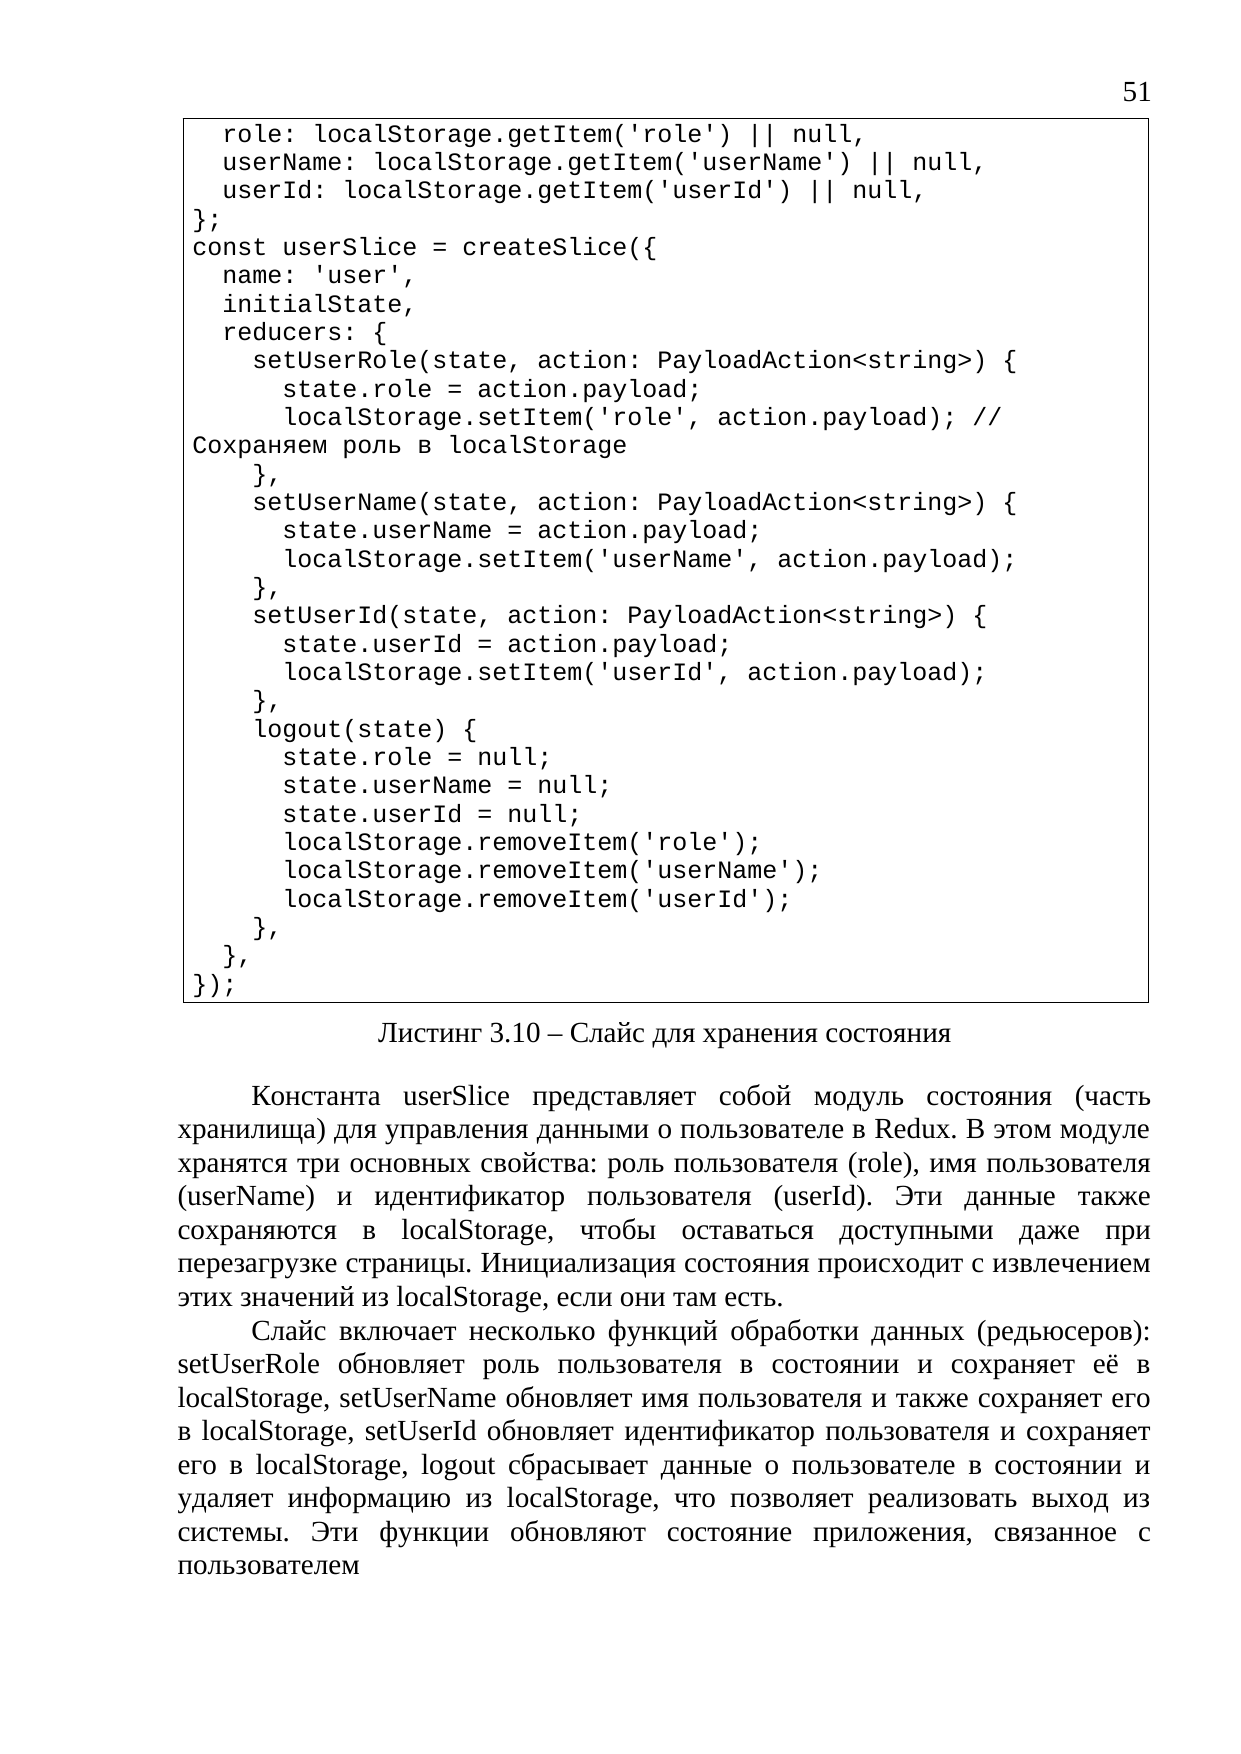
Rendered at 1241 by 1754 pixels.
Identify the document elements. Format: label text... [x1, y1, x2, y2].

text }; [184, 203, 1148, 231]
text initialState, [184, 288, 1148, 316]
text userName: localStorage.getItem('userName') || null, [184, 146, 1148, 175]
text }, [184, 571, 1148, 600]
text }, [184, 940, 1148, 968]
text setUserRole(state, action: PayloadAction<string>) { [184, 345, 1148, 373]
text localStorage.removeItem('userName'); [184, 855, 1148, 883]
text userId: localStorage.getItem('userId') || null, [184, 175, 1148, 203]
text }, [184, 685, 1148, 713]
text const userSlice = createSlice({ [184, 231, 1148, 260]
text }); [184, 968, 1148, 1002]
text Слайс включает несколько функций обработки данных (редьюсеров): setUserRole обновляет роль пользователя в состоянии и сохраняет её в localStorage, setUserName обновляет имя пользователя и также сохраняет его в localStorage, setUserId обновляет идентификатор пользователя и сохраняет его в localStorage, logout сбрасывает данные о пользователе в состоянии и удаляет информацию из localStorage, что позволяет реализовать выход из системы. Эти функции обновляют состояние приложения, связанное с пользователем [177, 1313, 1152, 1581]
text localStorage.setItem('userId', action.payload); [184, 656, 1148, 685]
text state.role = action.payload; [184, 373, 1148, 401]
text setUserName(state, action: PayloadAction<string>) { [184, 486, 1148, 515]
text state.role = null; [184, 741, 1148, 770]
text name: 'user', [184, 260, 1148, 288]
text state.userName = action.payload; [184, 515, 1148, 543]
text logout(state) { [184, 713, 1148, 741]
text localStorage.setItem('role', action.payload); // Сохраняем роль в localStorage [184, 401, 1148, 458]
text }, [184, 458, 1148, 486]
text state.userId = action.payload; [184, 628, 1148, 656]
text reducers: { [184, 316, 1148, 345]
text localStorage.setItem('userName', action.payload); [184, 543, 1148, 571]
text localStorage.removeItem('role'); [184, 826, 1148, 855]
text state.userName = null; [184, 770, 1148, 798]
text Листинг 3.10 – Слайс для хранения состояния [177, 1015, 1152, 1049]
text Константа userSlice представляет собой модуль состояния (часть хранилища) для управления данными о пользователе в Redux. В этом модуле хранятся три основных свойства: роль пользователя (role), имя пользователя (userName) и идентификатор пользователя (userId). Эти данные также сохраняются в localStorage, чтобы оставаться доступными даже при перезагрузке страницы. Инициализация состояния происходит с извлечением этих значений из localStorage, если они там есть. [177, 1078, 1152, 1313]
text state.userId = null; [184, 798, 1148, 826]
text }, [184, 911, 1148, 940]
text role: localStorage.getItem('role') || null, [184, 119, 1148, 146]
text localStorage.removeItem('userId'); [184, 883, 1148, 911]
text setUserId(state, action: PayloadAction<string>) { [184, 600, 1148, 628]
